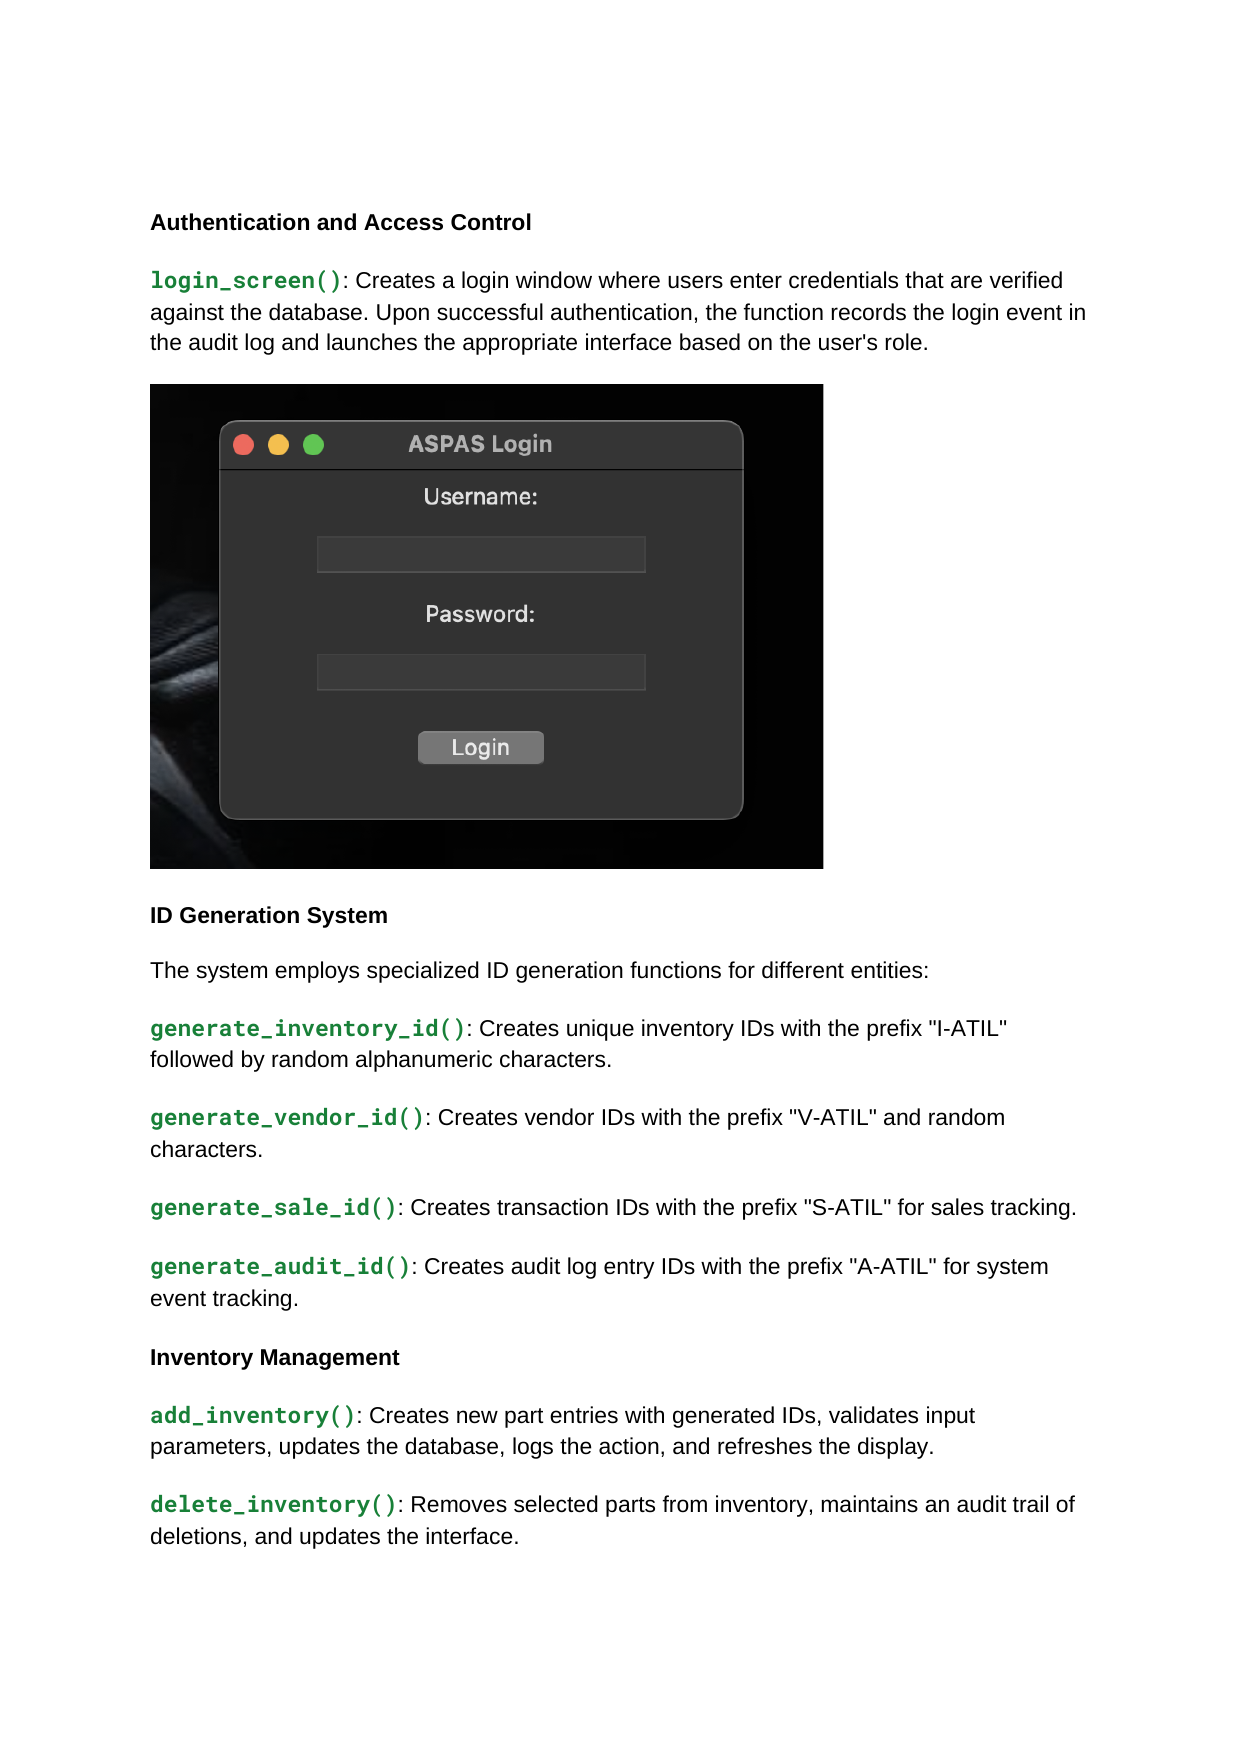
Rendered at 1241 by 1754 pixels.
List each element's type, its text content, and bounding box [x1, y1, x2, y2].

text delete_inventory(): Removes selected parts from inventory, maintains an audit trail of deletions, and updates the interface. [150, 1488, 1090, 1549]
subtitle ID Generation System [150, 902, 1090, 928]
subtitle Authentication and Access Control [150, 209, 1090, 236]
text login_screen(): Creates a login window where users enter credentials that are verified against the database. Upon successful authentication, the function records the login event in the audit log and launches the appropriate interface based on the user's role. [150, 264, 1090, 355]
subtitle Inventory Management [150, 1344, 1090, 1370]
text generate_vendor_id(): Creates vendor IDs with the prefix "V-ATIL" and random characters. [150, 1102, 1090, 1162]
text generate_inventory_id(): Creates unique inventory IDs with the prefix "I-ATIL" followed by random alphanumeric characters. [150, 1012, 1090, 1073]
text The system employs specialized ID generation functions for different entities: [150, 957, 1090, 983]
text generate_audit_id(): Creates audit log entry IDs with the prefix "A-ATIL" for system event tracking. [150, 1251, 1090, 1311]
text add_inventory(): Creates new part entries with generated IDs, validates input parameters, updates the database, logs the action, and refreshes the display. [150, 1399, 1090, 1460]
picture [150, 384, 824, 869]
text generate_sale_id(): Creates transaction IDs with the prefix "S-ATIL" for sales tracking. [150, 1191, 1090, 1221]
